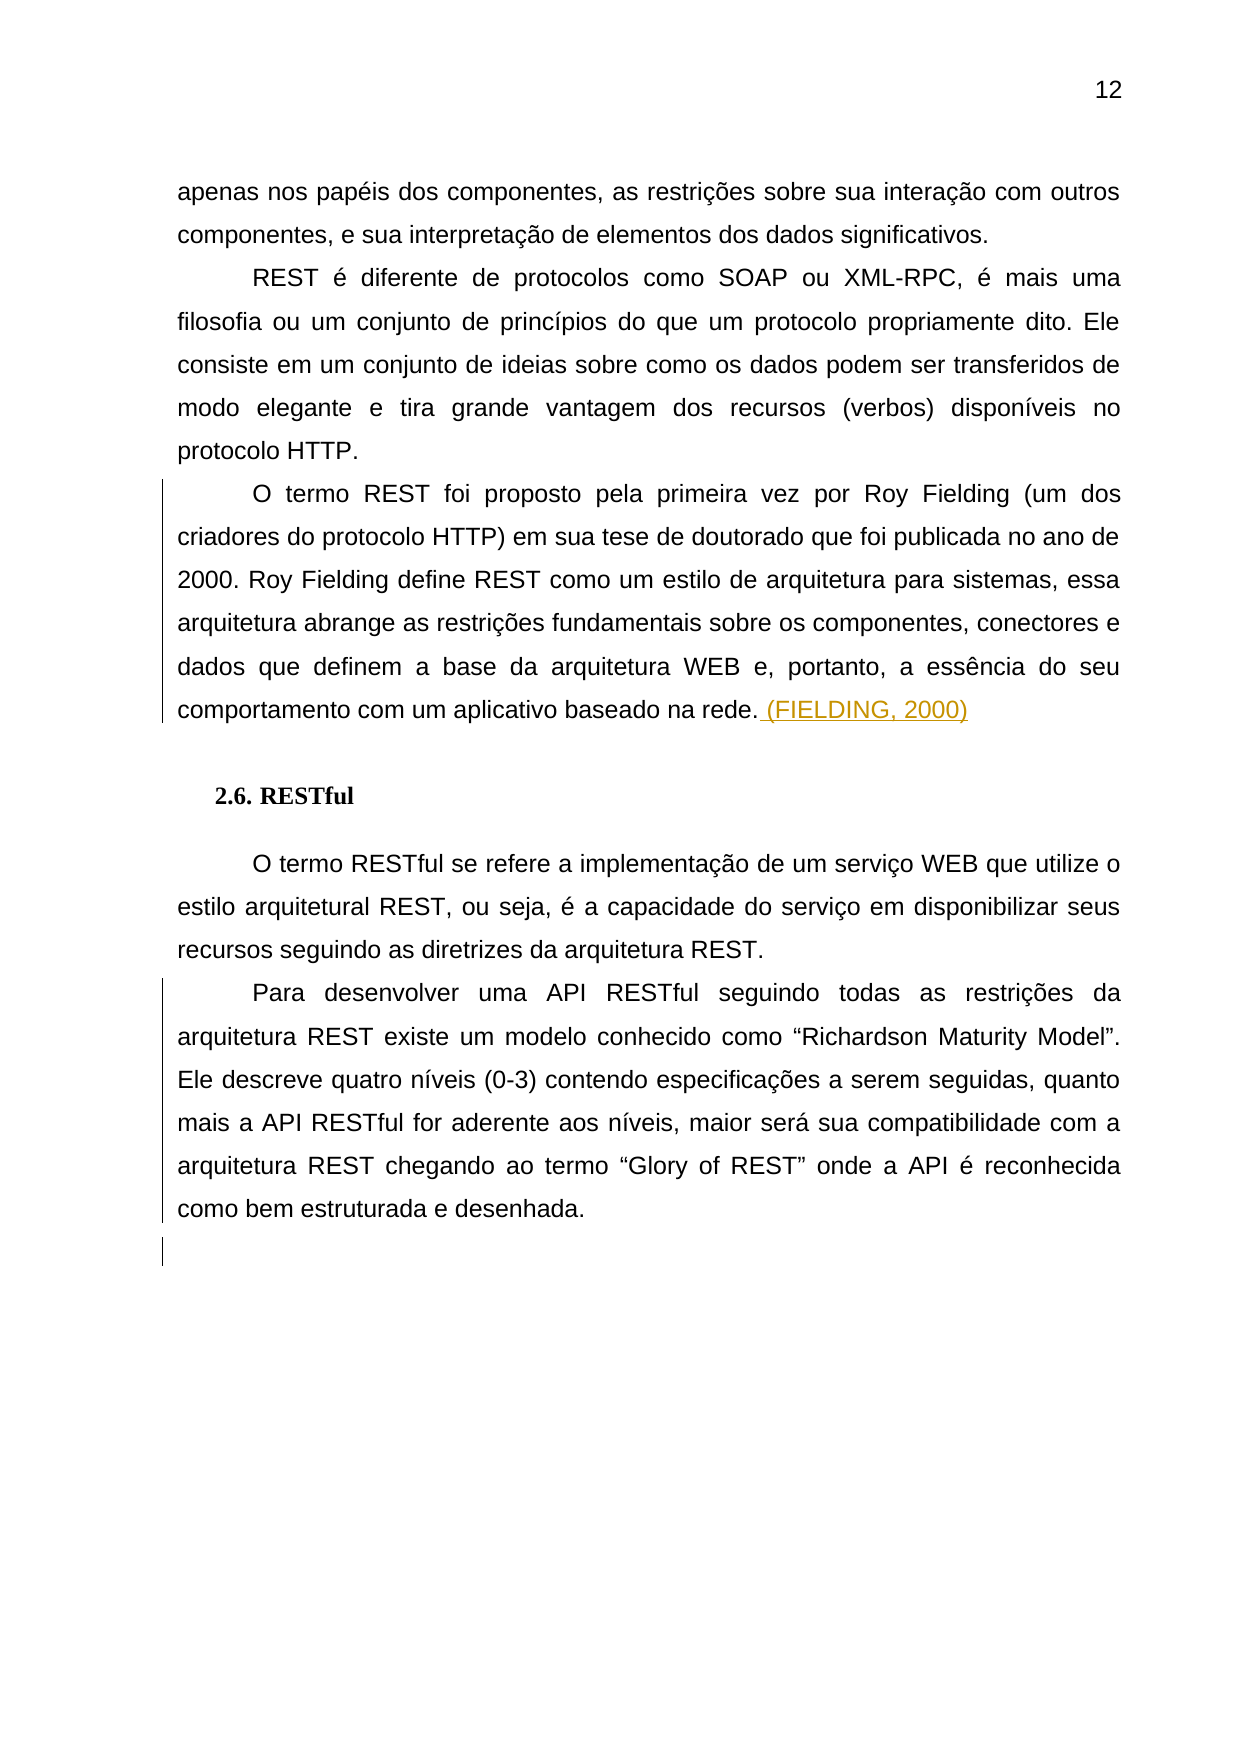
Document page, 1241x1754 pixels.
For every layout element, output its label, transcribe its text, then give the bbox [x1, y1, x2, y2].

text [177, 177, 1122, 249]
text Para desenvolver uma API RESTful seguindo todas as restrições da arquitetura REST existe um modelo conhecido como “Richardson Maturity Model”. Ele descreve quatro níveis (0-3) contendo especificações a serem seguidas, quanto mais a API RESTful for aderente aos níveis, maior será sua compatibilidade com a arquitetura REST chegando ao termo “Glory of REST” onde a API é reconhecida como bem estruturada e desenhada. [177, 978, 1122, 1223]
text O termo RESTful se refere a implementação de um serviço WEB que utilize o estilo arquitetural REST, ou seja, é a capacidade do serviço em disponibilizar seus recursos seguindo as diretrizes da arquitetura REST. [177, 849, 1122, 964]
text REST é diferente de protocolos como SOAP ou XML-RPC, é mais uma filosofia ou um conjunto de princípios do que um protocolo propriamente dito. Ele consiste em um conjunto de ideias sobre como os dados podem ser transferidos de modo elegante e tira grande vantagem dos recursos (verbos) disponíveis no protocolo HTTP. [177, 263, 1122, 464]
text O termo REST foi proposto pela primeira vez por Roy Fielding (um dos criadores do protocolo HTTP) em sua tese de doutorado que foi publicada no ano de 2000. Roy Fielding define REST como um estilo de arquitetura para sistemas, essa arquitetura abrange as restrições fundamentais sobre os componentes, conectores e dados que definem a base da arquitetura WEB e, portanto, a essência do seu comportamento com um aplicativo baseado na rede. [177, 479, 1122, 723]
text RESTful [214, 781, 1122, 809]
